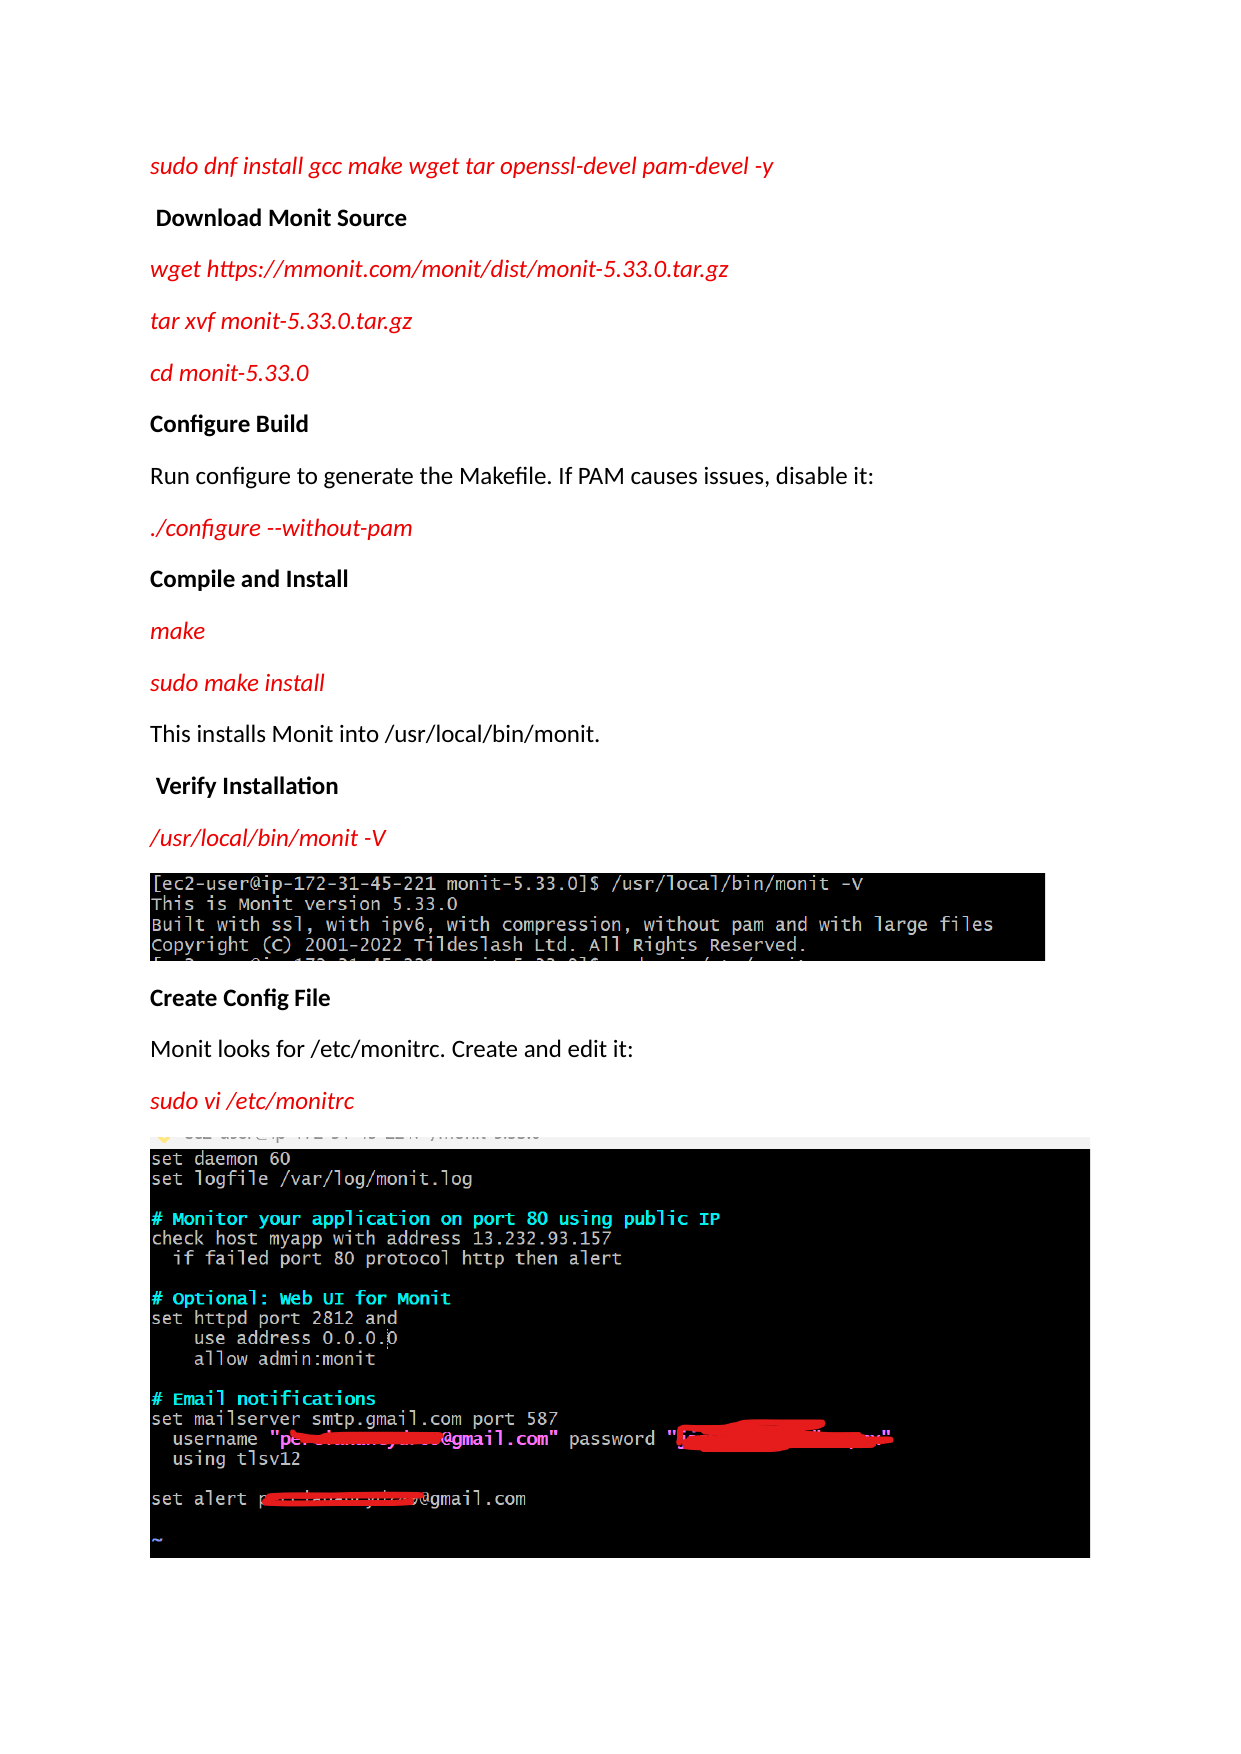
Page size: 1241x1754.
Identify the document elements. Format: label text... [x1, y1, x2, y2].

text sudo dnf install gcc make wget tar openssl-devel pam-devel -y [150, 150, 1090, 181]
text tar xvf monit-5.33.0.tar.gz [150, 305, 1090, 336]
picture [150, 873, 1046, 961]
text Create Config File [150, 982, 1090, 1012]
text Compile and Install [150, 563, 1090, 594]
text Download Monit Source [150, 202, 1090, 232]
text Verify Installation [150, 770, 1090, 801]
text This installs Monit into /usr/local/bin/monit. [150, 718, 1090, 749]
text wget https://mmonit.com/monit/dist/monit-5.33.0.tar.gz [150, 253, 1090, 284]
text /usr/local/bin/monit -V [150, 822, 1090, 852]
text Run configure to generate the Makefile. If PAM causes issues, disable it: [150, 460, 1090, 491]
text ./configure --without-pam [150, 512, 1090, 542]
text cd monit-5.33.0 [150, 357, 1090, 387]
text make [150, 615, 1090, 646]
text Monit looks for /etc/monitrc. Create and edit it: [150, 1034, 1090, 1064]
text sudo make install [150, 667, 1090, 697]
text sudo vi /etc/monitrc [150, 1085, 1090, 1116]
text Configure Build [150, 408, 1090, 439]
picture [150, 1137, 1091, 1558]
